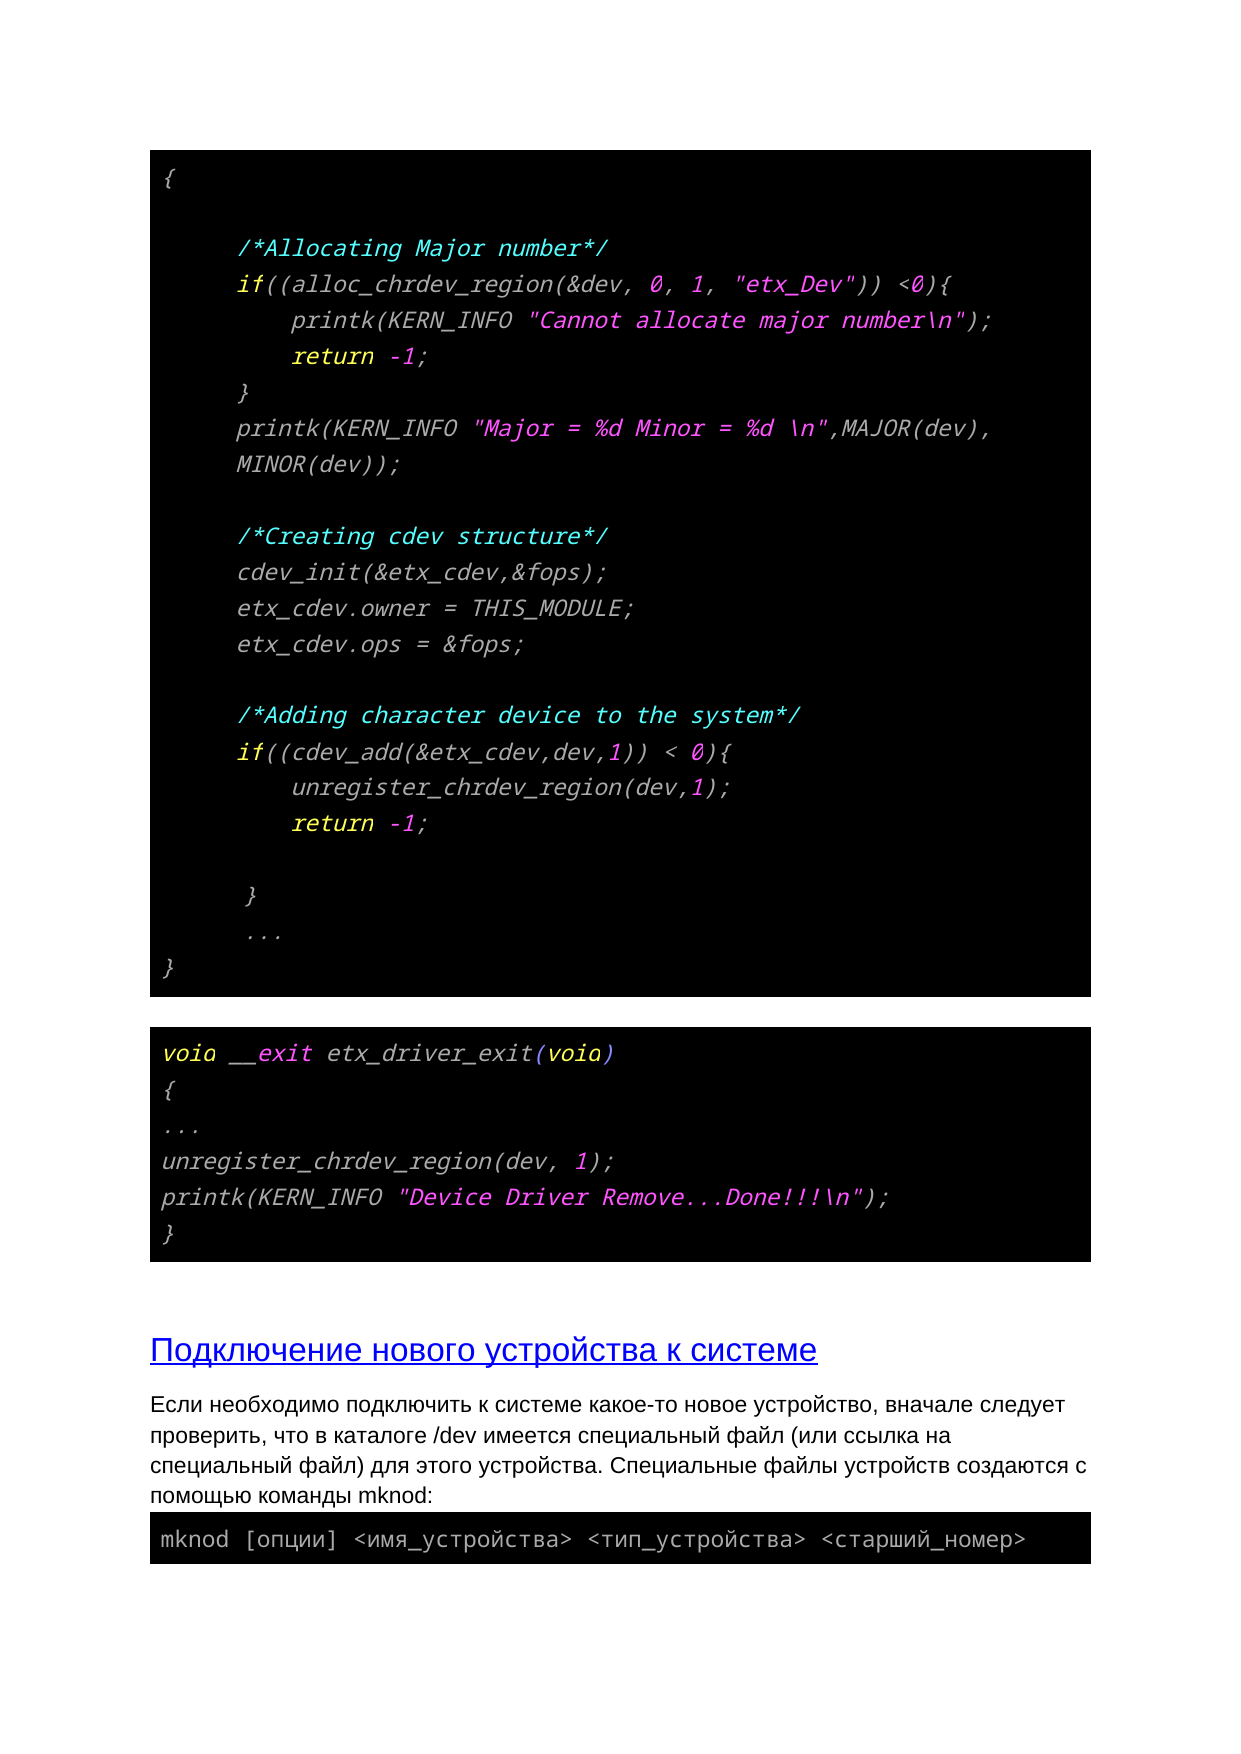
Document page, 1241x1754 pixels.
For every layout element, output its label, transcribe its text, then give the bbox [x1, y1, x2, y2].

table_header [150, 1512, 1091, 1564]
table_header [150, 150, 1091, 997]
table_header void __exit etx_driver_exit(void) { ... unregister_chrdev_region(dev, 1); printk(KERN_INFO "Device Driver Remove...Done!!!\n"); } [150, 1027, 1091, 1262]
text Если необходимо подключить к системе какое-то новое устройство, вначале следует [150, 1391, 1090, 1418]
text проверить, что в каталоге /dev имеется специальный файл (или ссылка на специальный файл) для этого устройства. Специальные файлы устройств создаются с помощью команды mknod: [150, 1422, 1090, 1508]
subtitle Подключение нового устройства к системе [150, 1330, 1090, 1368]
